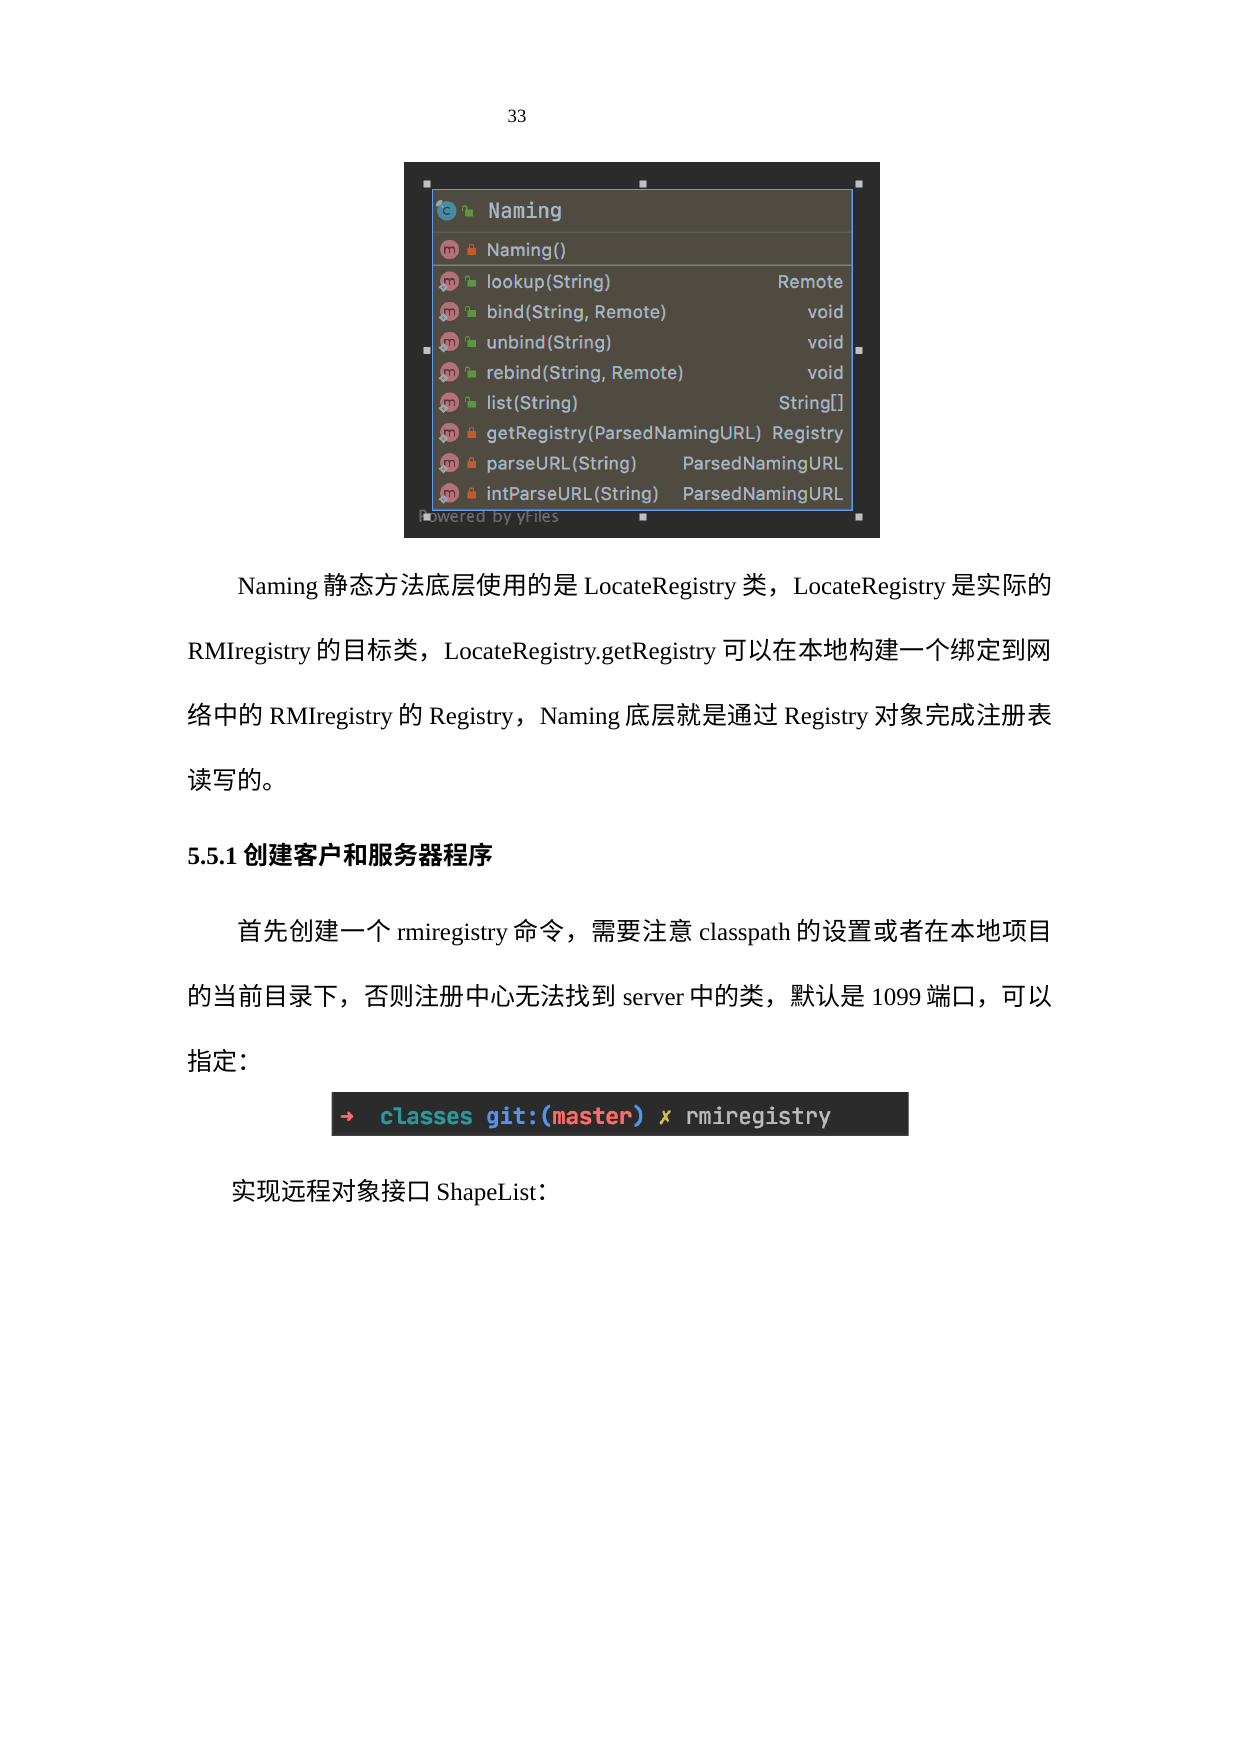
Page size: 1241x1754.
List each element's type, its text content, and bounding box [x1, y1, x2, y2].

picture [404, 162, 880, 538]
text 首先创建一个rmiregistry命令，需要注意classpath的设置或者在本地项目的当前目录下，否则注册中心无法找到server中的类，默认是1099端口，可以指定： [187, 898, 1053, 1093]
text 实现远程对象接口ShapeList： [187, 1158, 1053, 1223]
subtitle 5.5.1 创建客户和服务器程序 [187, 822, 1053, 887]
picture [331, 1092, 909, 1136]
text Naming静态方法底层使用的是LocateRegistry类，LocateRegistry是实际的RMIregistry的目标类，LocateRegistry.getRegistry可以在本地构建一个绑定到网络中的RMIregistry的Registry，Naming底层就是通过Registry对象完成注册表读写的。 [187, 552, 1053, 812]
